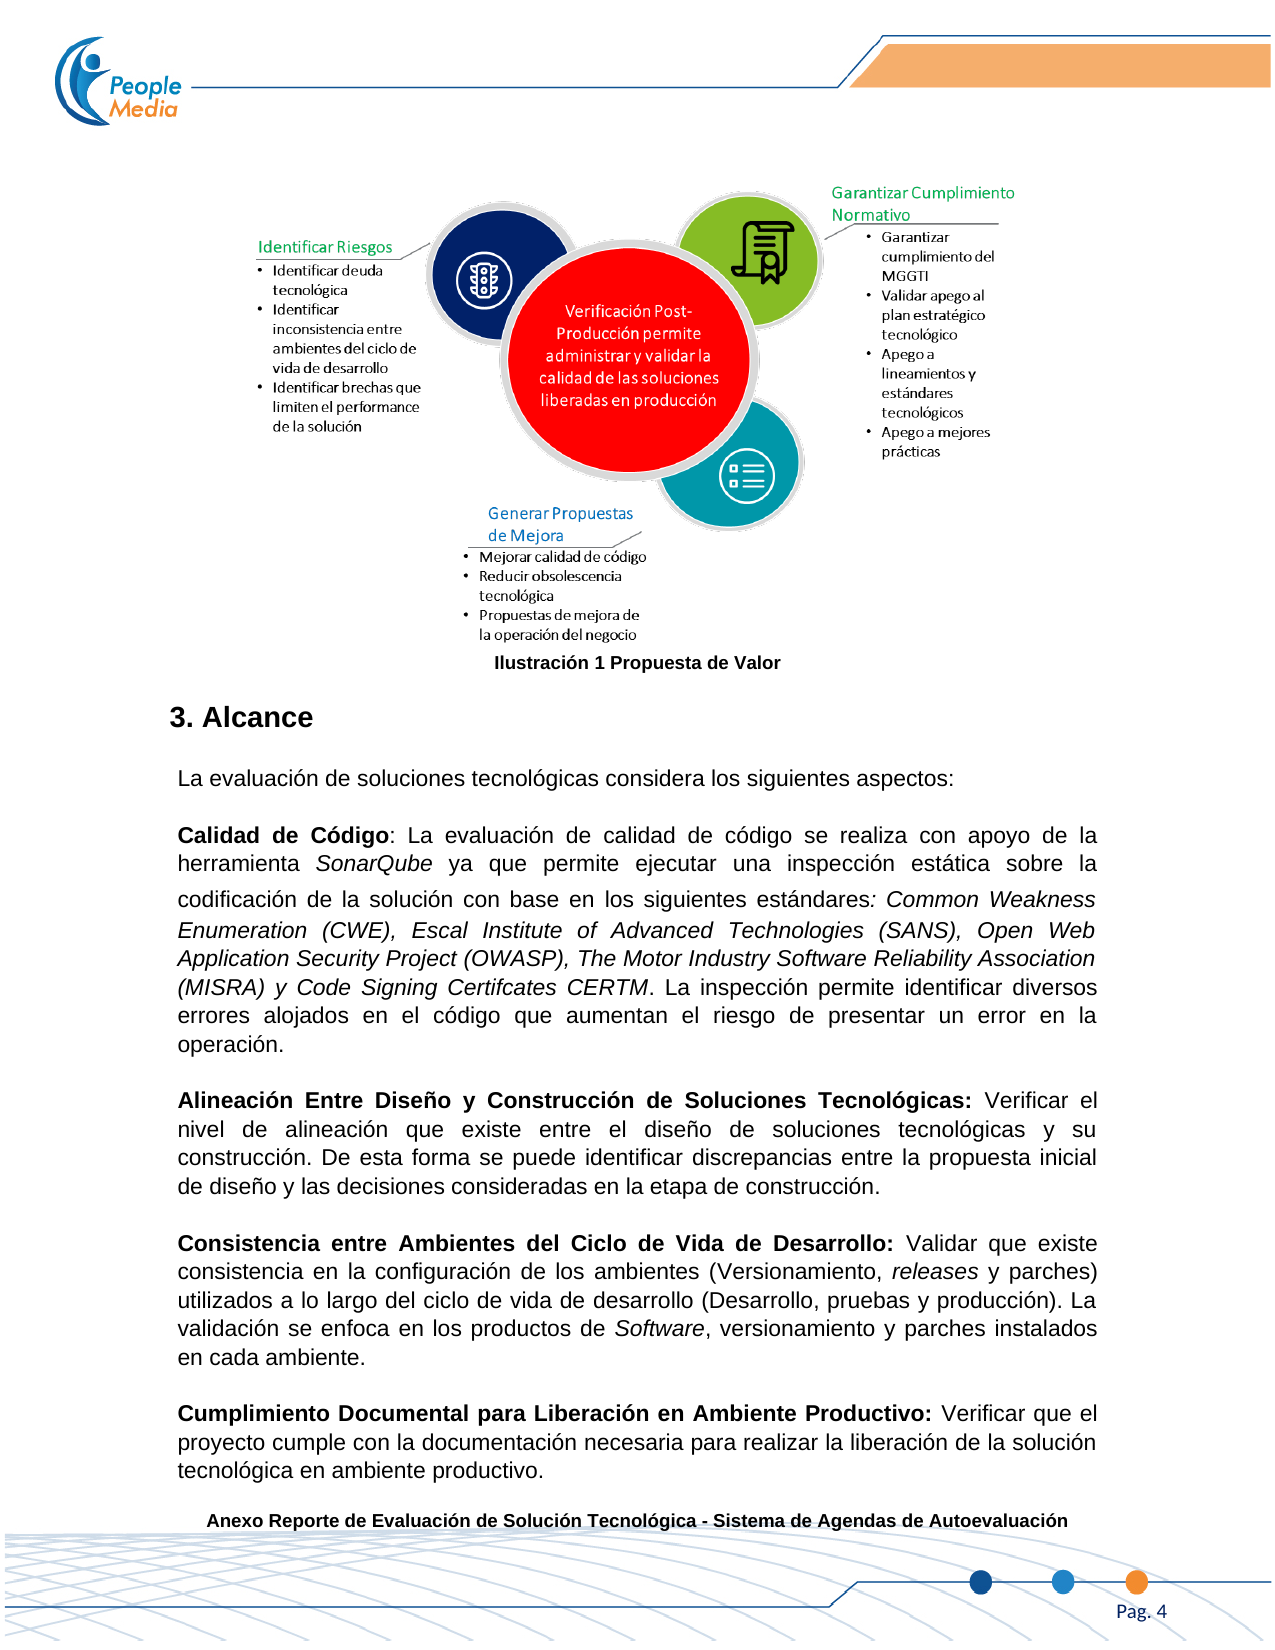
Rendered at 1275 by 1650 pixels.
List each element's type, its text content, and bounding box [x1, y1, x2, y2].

text Alineación Entre Diseño y Construcción de Soluciones Tecnológicas: Verificar el nivel de alineación que existe entre el diseño de soluciones tecnológicas y su construcción. De esta forma se puede identificar discrepancias entre la propuesta inicial de diseño y las decisiones consideradas en la etapa de construcción. [177, 1087, 1098, 1199]
text Calidad de Código: La evaluación de calidad de código se realiza con apoyo de la herramienta SonarQube ya que permite ejecutar una inspección estática sobre la codificación de la solución con base en los siguientes estándares: Common Weakness Enumeration (CWE), Escal Institute of Advanced Technologies (SANS), Open Web Application Security Project (OWASP), The Motor Industry Software Reliability Association (MISRA) y Code Signing Certifcates CERTM. La inspección permite identificar diversos errores alojados en el código que aumentan el riesgo de presentar un error en la operación. [177, 822, 1098, 1057]
text Alcance [169, 700, 1098, 734]
text La evaluación de soluciones tecnológicas considera los siguientes aspectos: [177, 765, 1098, 791]
picture [34, 14, 1271, 135]
text Cumplimiento Documental para Liberación en Ambiente Productivo: Verificar que el proyecto cumple con la documentación necesaria para realizar la liberación de la solución tecnológica en ambiente productivo. [177, 1400, 1098, 1483]
text Consistencia entre Ambientes del Ciclo de Vida de Desarrollo: Validar que existe consistencia en la configuración de los ambientes (Versionamiento, releases y parches) utilizados a lo largo del ciclo de vida de desarrollo (Desarrollo, pruebas y producción). La validación se enfoca en los productos de Software, versionamiento y parches instalados en cada ambiente. [177, 1230, 1098, 1370]
picture [246, 175, 1029, 653]
picture [4, 1507, 1272, 1641]
